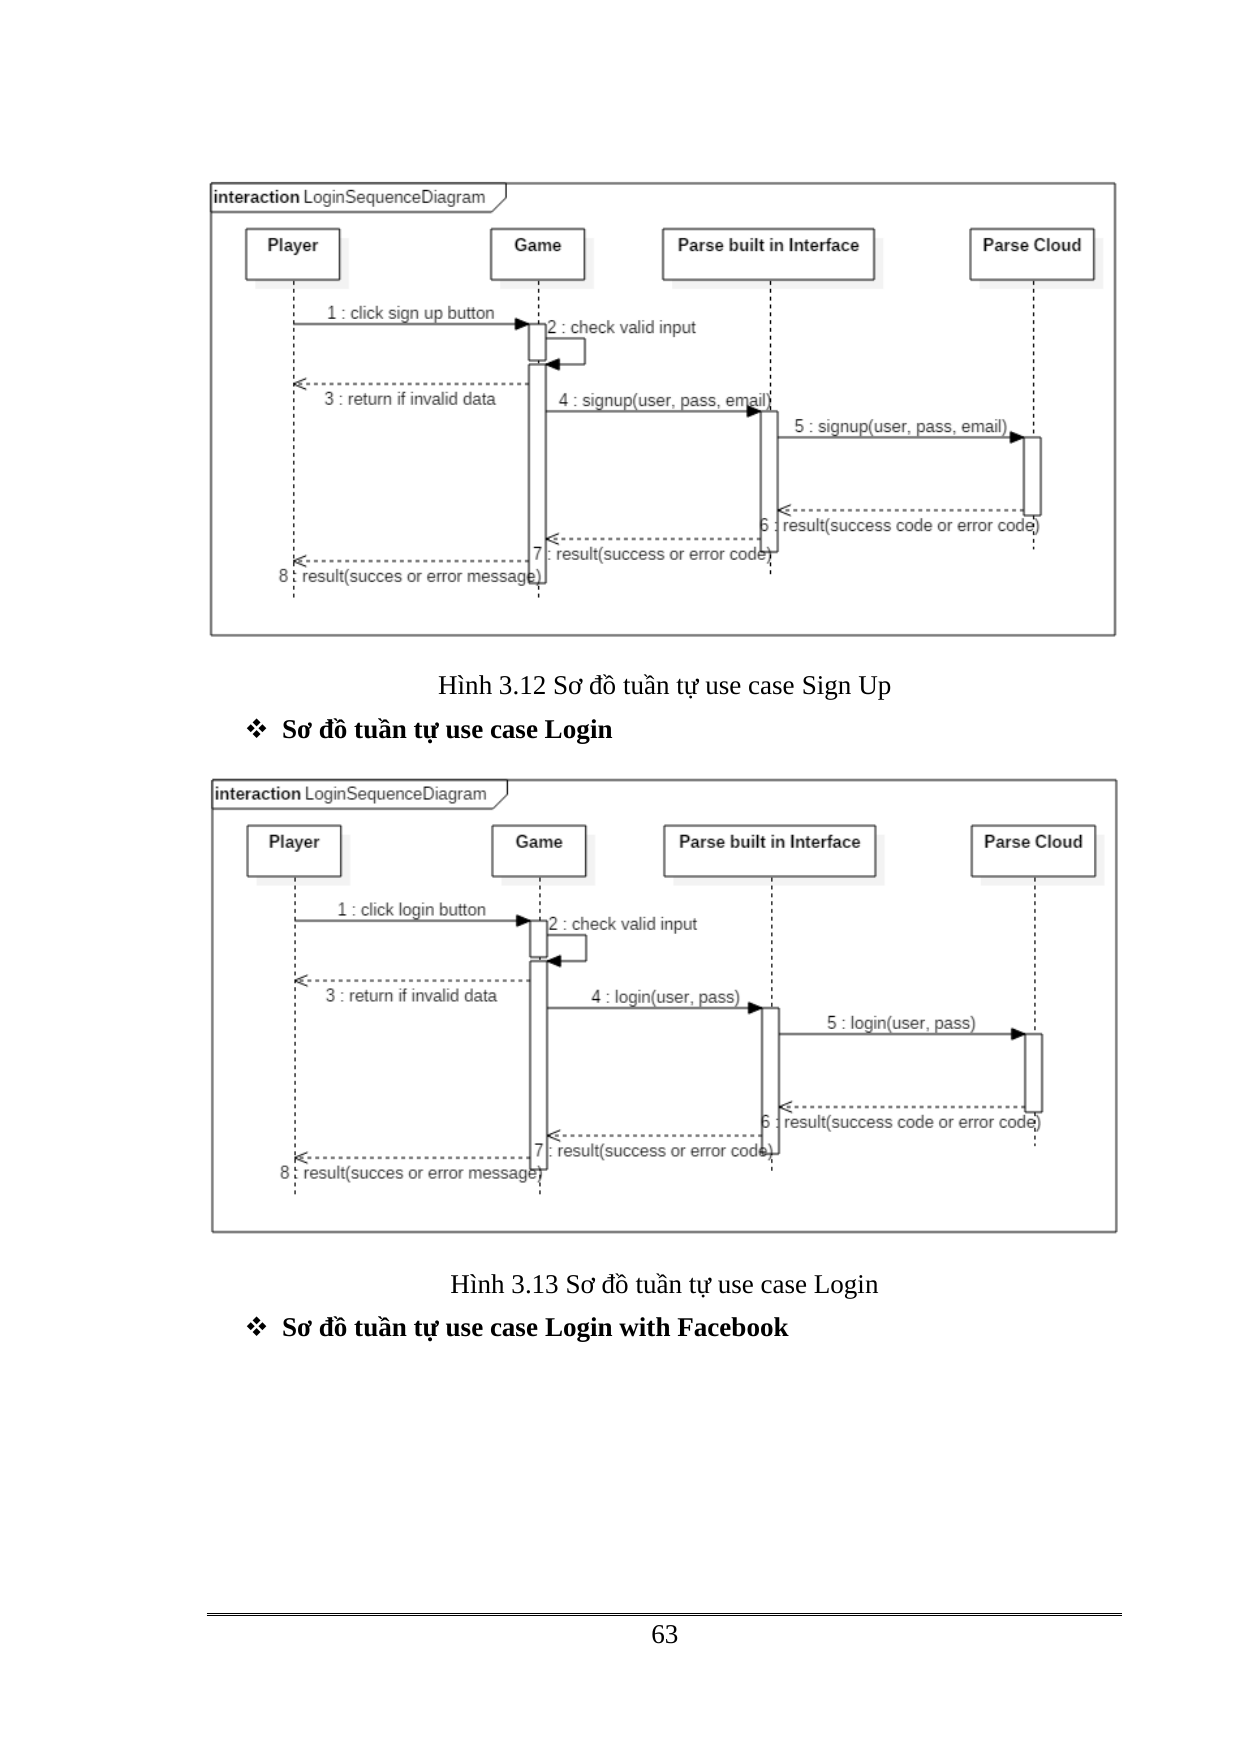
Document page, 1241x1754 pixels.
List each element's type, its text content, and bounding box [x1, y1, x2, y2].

picture [206, 177, 1123, 642]
list Sơ đồ tuần tự use case Login with Facebook [244, 1311, 1122, 1343]
list Sơ đồ tuần tự use case Login [244, 713, 1122, 744]
picture [206, 775, 1123, 1240]
